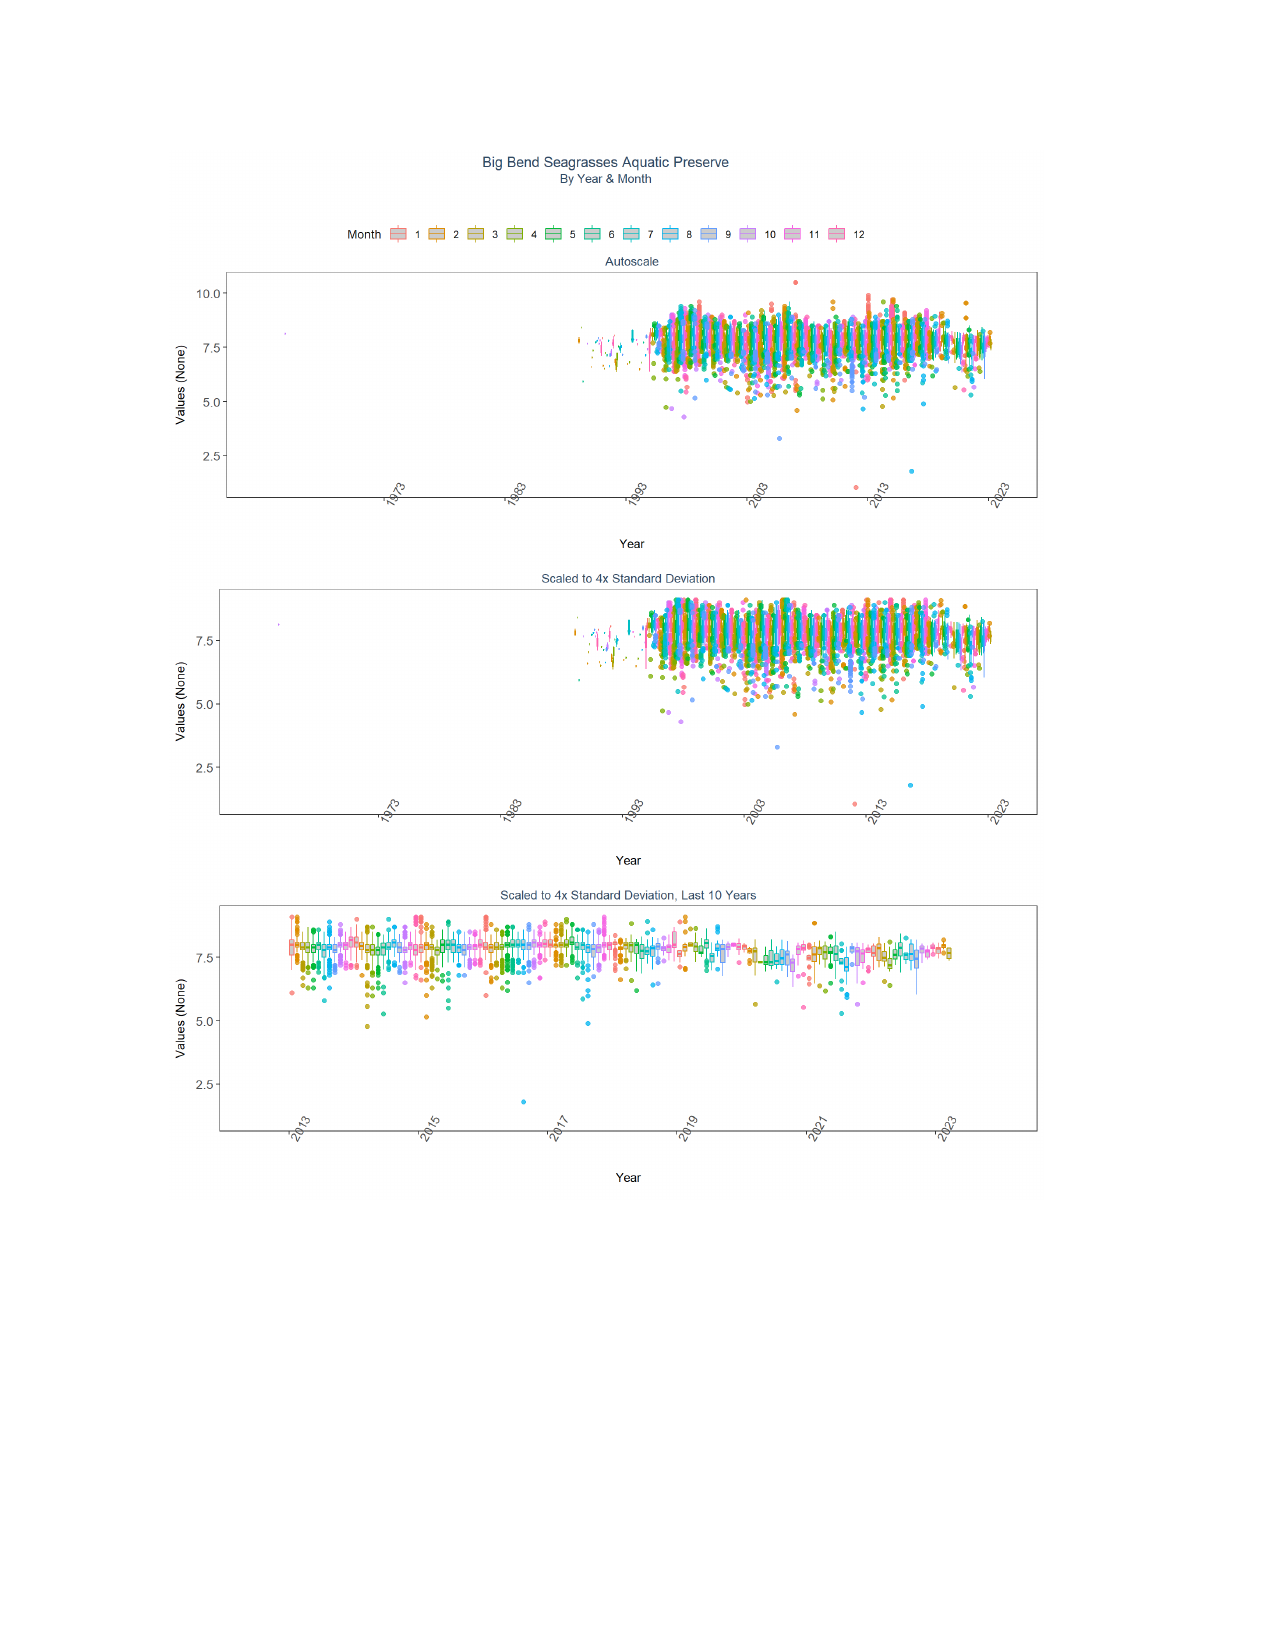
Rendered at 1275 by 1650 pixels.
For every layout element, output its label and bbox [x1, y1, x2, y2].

picture [168, 150, 1044, 1200]
